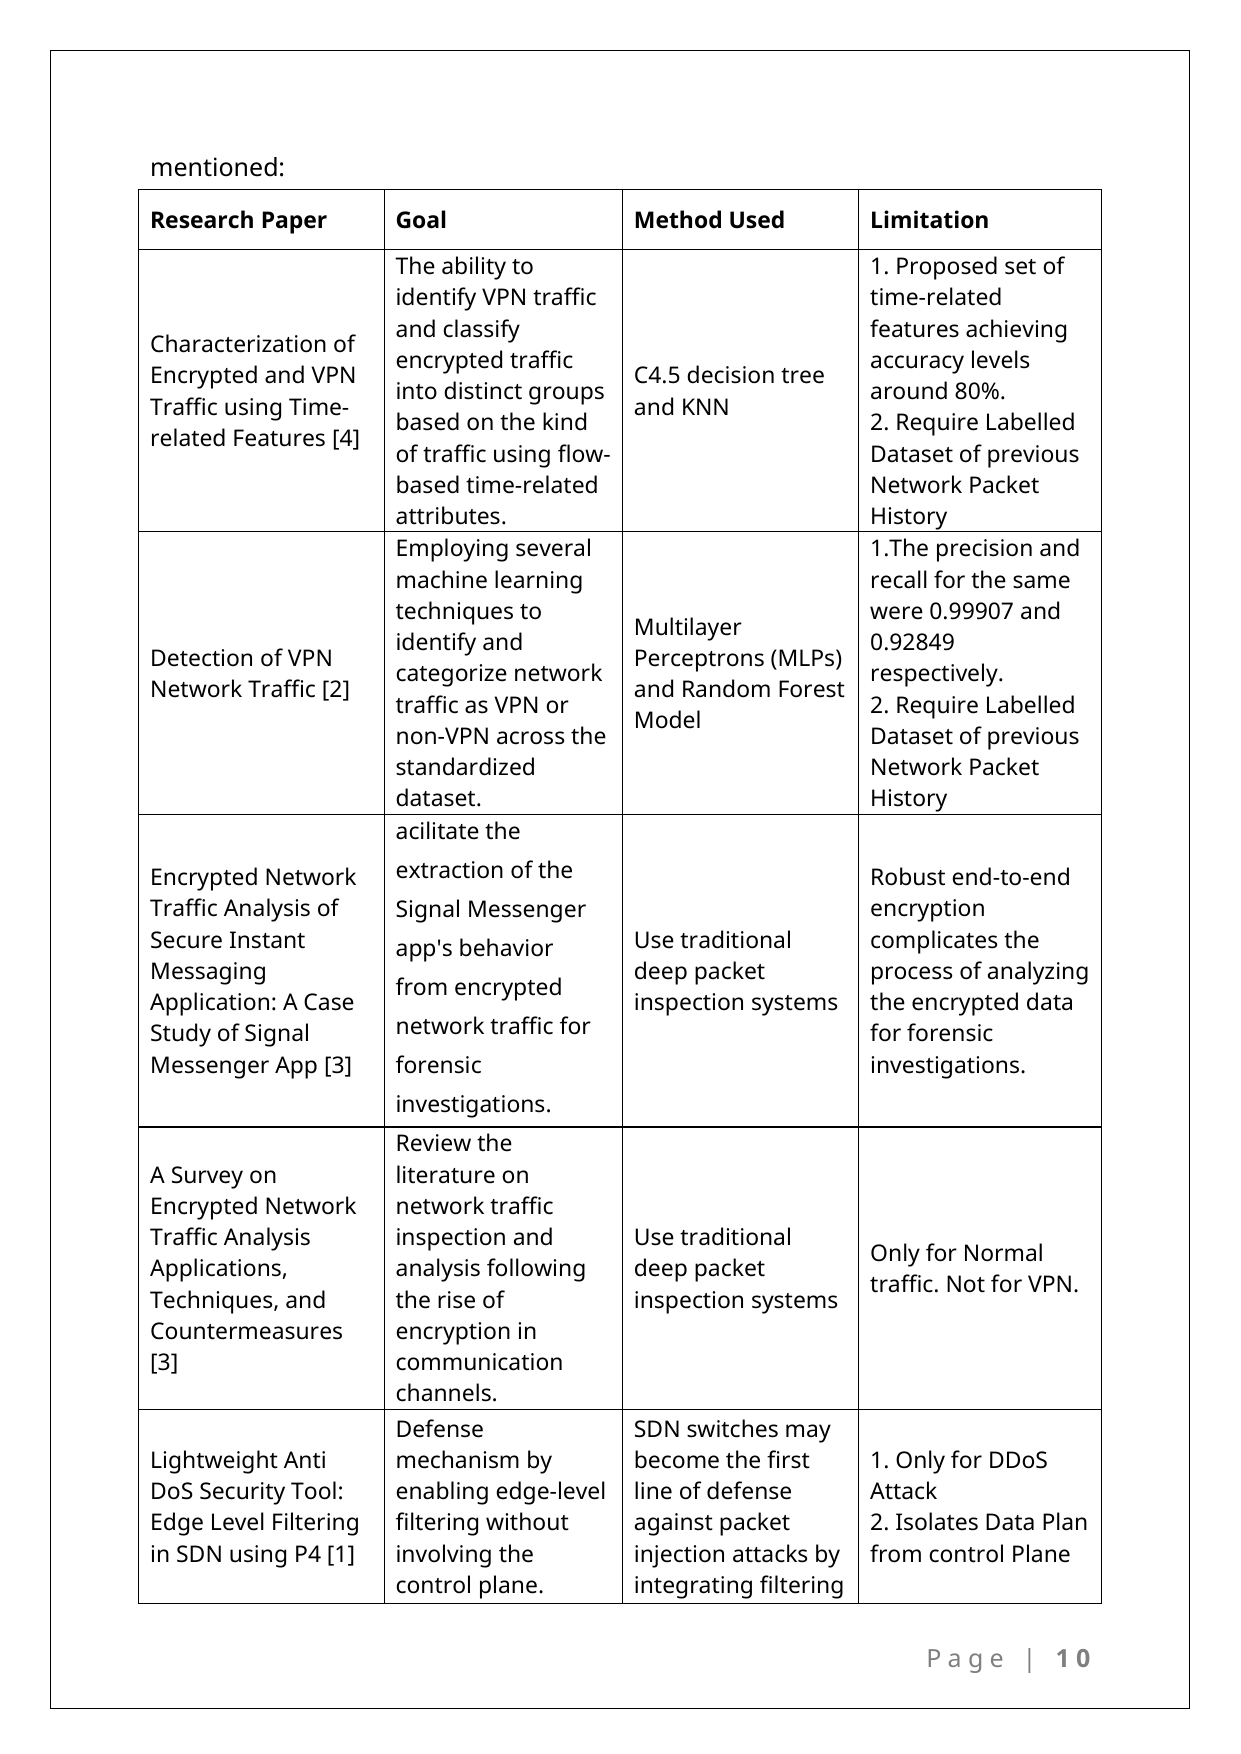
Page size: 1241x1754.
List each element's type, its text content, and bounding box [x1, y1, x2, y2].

table_cell Detection of VPN Network Traffic [2] [139, 532, 384, 813]
table_cell Only for Normal traffic. Not for VPN. [859, 1128, 1101, 1409]
table_cell Characterization of Encrypted and VPN Traffic using Time-related Features [4] [139, 250, 384, 531]
table_cell The ability to identify VPN traffic and classify encrypted traffic into distinct groups based on the kind of traffic using flow-based time-related attributes. [385, 250, 622, 531]
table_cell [139, 1410, 384, 1603]
table_cell A Survey on Encrypted Network Traffic Analysis Applications, Techniques, and Countermeasures [3] [139, 1128, 384, 1409]
table_cell acilitate the extraction of the Signal Messenger app's behavior from encrypted network traffic for forensic investigations. [385, 815, 622, 1126]
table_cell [385, 1410, 622, 1603]
table_cell Use traditional deep packet inspection systems [623, 815, 858, 1126]
table_cell Multilayer Perceptrons (MLPs) and Random Forest Model [623, 532, 858, 813]
table_cell Use traditional deep packet inspection systems [623, 1128, 858, 1409]
table_header Limitation [859, 190, 1101, 249]
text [150, 150, 1090, 184]
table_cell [623, 1410, 858, 1603]
table_cell Review the literature on network traffic inspection and analysis following the rise of encryption in communication channels. [385, 1128, 622, 1409]
table_header Method Used [623, 190, 858, 249]
table_cell 1. Proposed set of time-related features achieving accuracy levels around 80%. 2. Require Labelled Dataset of previous Network Packet History [859, 250, 1101, 531]
table_header Research Paper [139, 190, 384, 249]
table_cell 1.The precision and recall for the same were 0.99907 and 0.92849 respectively. 2. Require Labelled Dataset of previous Network Packet History [859, 532, 1101, 813]
table_cell Robust end-to-end encryption complicates the process of analyzing the encrypted data for forensic investigations. [859, 815, 1101, 1126]
table_cell Encrypted Network Traffic Analysis of Secure Instant Messaging Application: A Case Study of Signal Messenger App [3] [139, 815, 384, 1126]
table_cell Employing several machine learning techniques to identify and categorize network traffic as VPN or non-VPN across the standardized dataset. [385, 532, 622, 813]
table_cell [859, 1410, 1101, 1603]
table_header Goal [385, 190, 622, 249]
table_cell C4.5 decision tree and KNN [623, 250, 858, 531]
